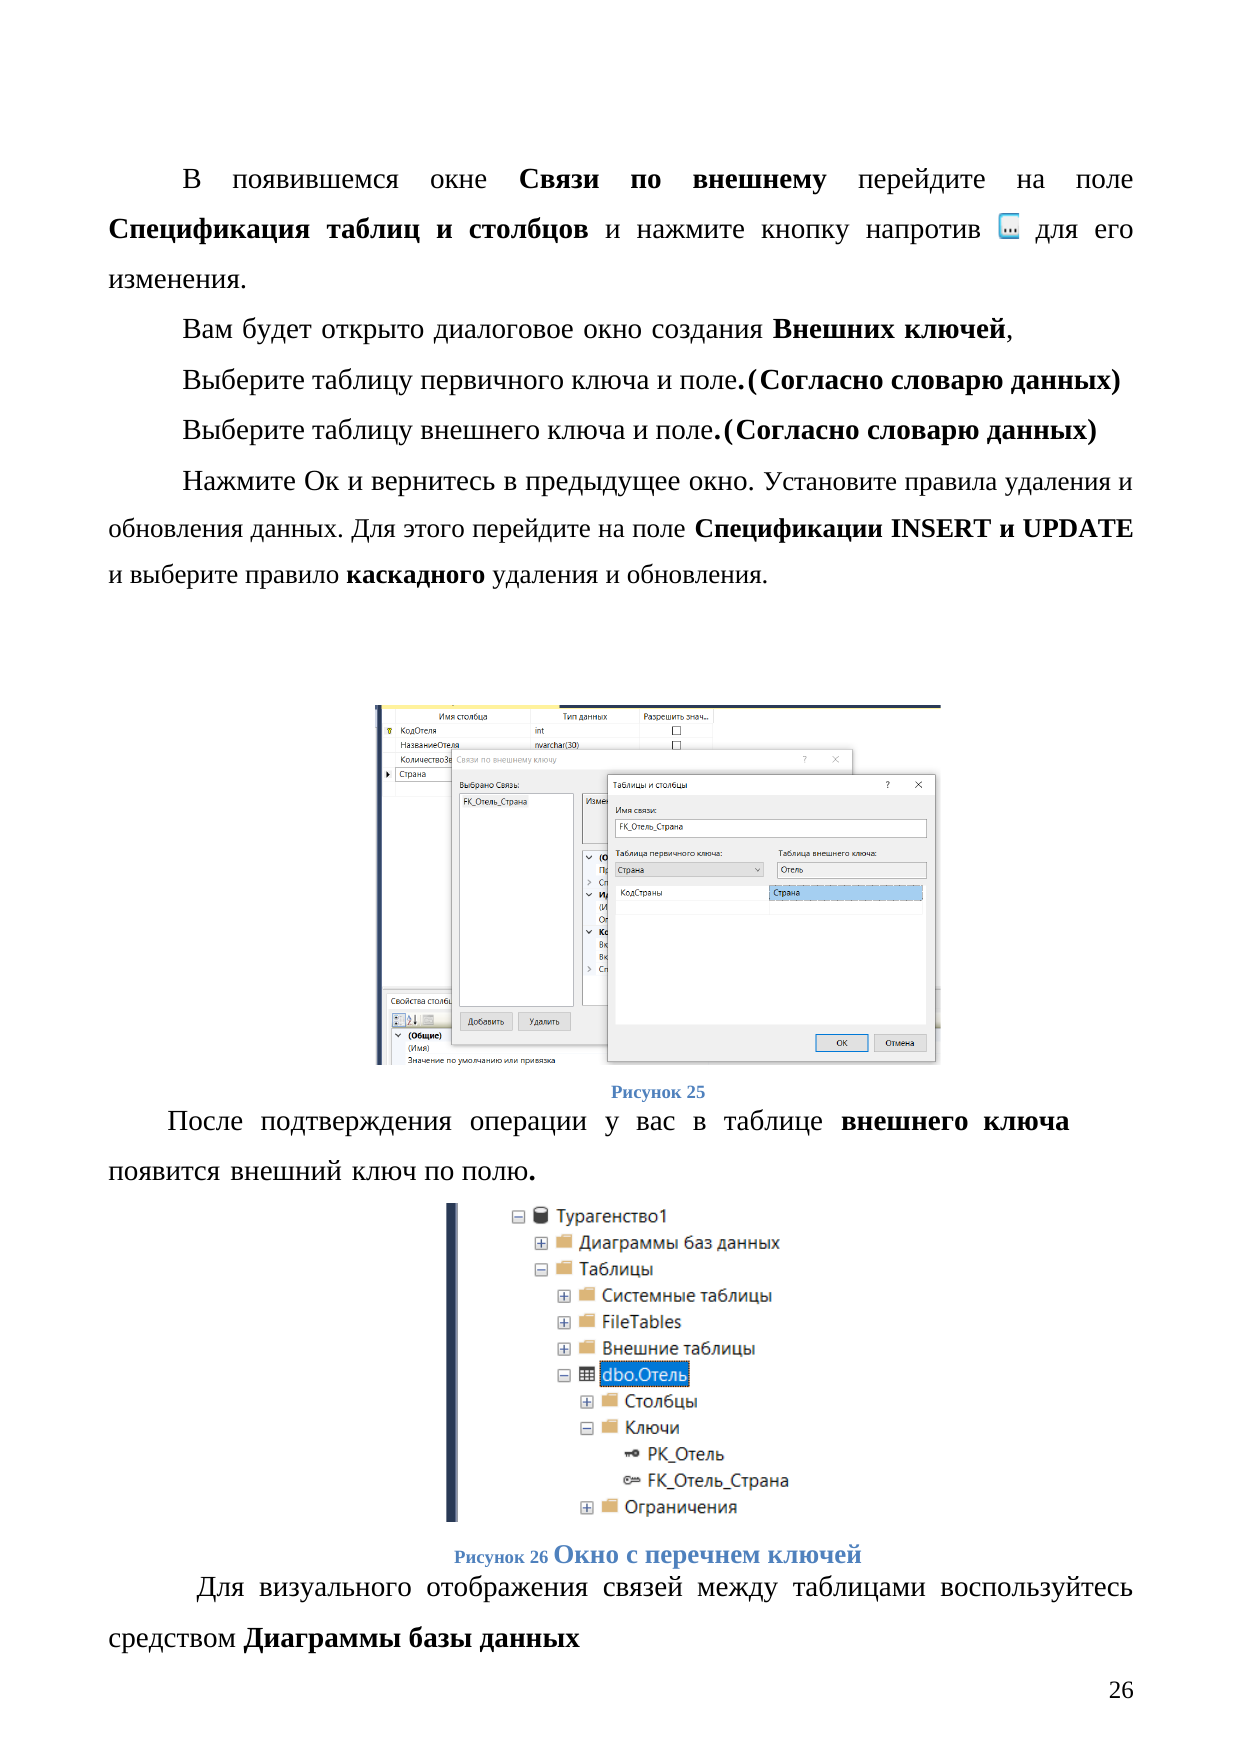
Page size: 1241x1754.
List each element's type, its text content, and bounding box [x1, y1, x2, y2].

picture [375, 705, 941, 1065]
text Рисунок 26 Окно с перечнем ключей [108, 1538, 1134, 1569]
text В появившемся окне Связи по внешнему перейдите на поле Спецификация таблиц и столбцов и нажмите кнопку напротив для его изменения. [108, 161, 1134, 295]
text Рисунок 25 [108, 1081, 1134, 1103]
text Нажмите Ок и вернитесь в предыдущее окно. Установите правила удаления и обновления данных. Для этого перейдите на поле Спецификации INSERT и UPDATE и выберите правило каскадного удаления и обновления. [108, 463, 1134, 589]
text Выберите таблицу первичного ключа и поле. ( Согласно словарю данных) [108, 362, 1134, 396]
text После подтверждения операции у вас в таблице внешнего ключа появится внешний ключ по полю. [108, 1103, 1070, 1187]
text Выберите таблицу внешнего ключа и поле. ( Согласно словарю данных) [108, 412, 1134, 446]
picture [998, 213, 1020, 239]
text Для визуального отображения связей между таблицами воспользуйтесь средством Диаграммы базы данных [108, 1569, 1134, 1653]
picture [446, 1203, 870, 1522]
text Вам будет открыто диалоговое окно создания Внешних ключей, [108, 312, 1134, 345]
